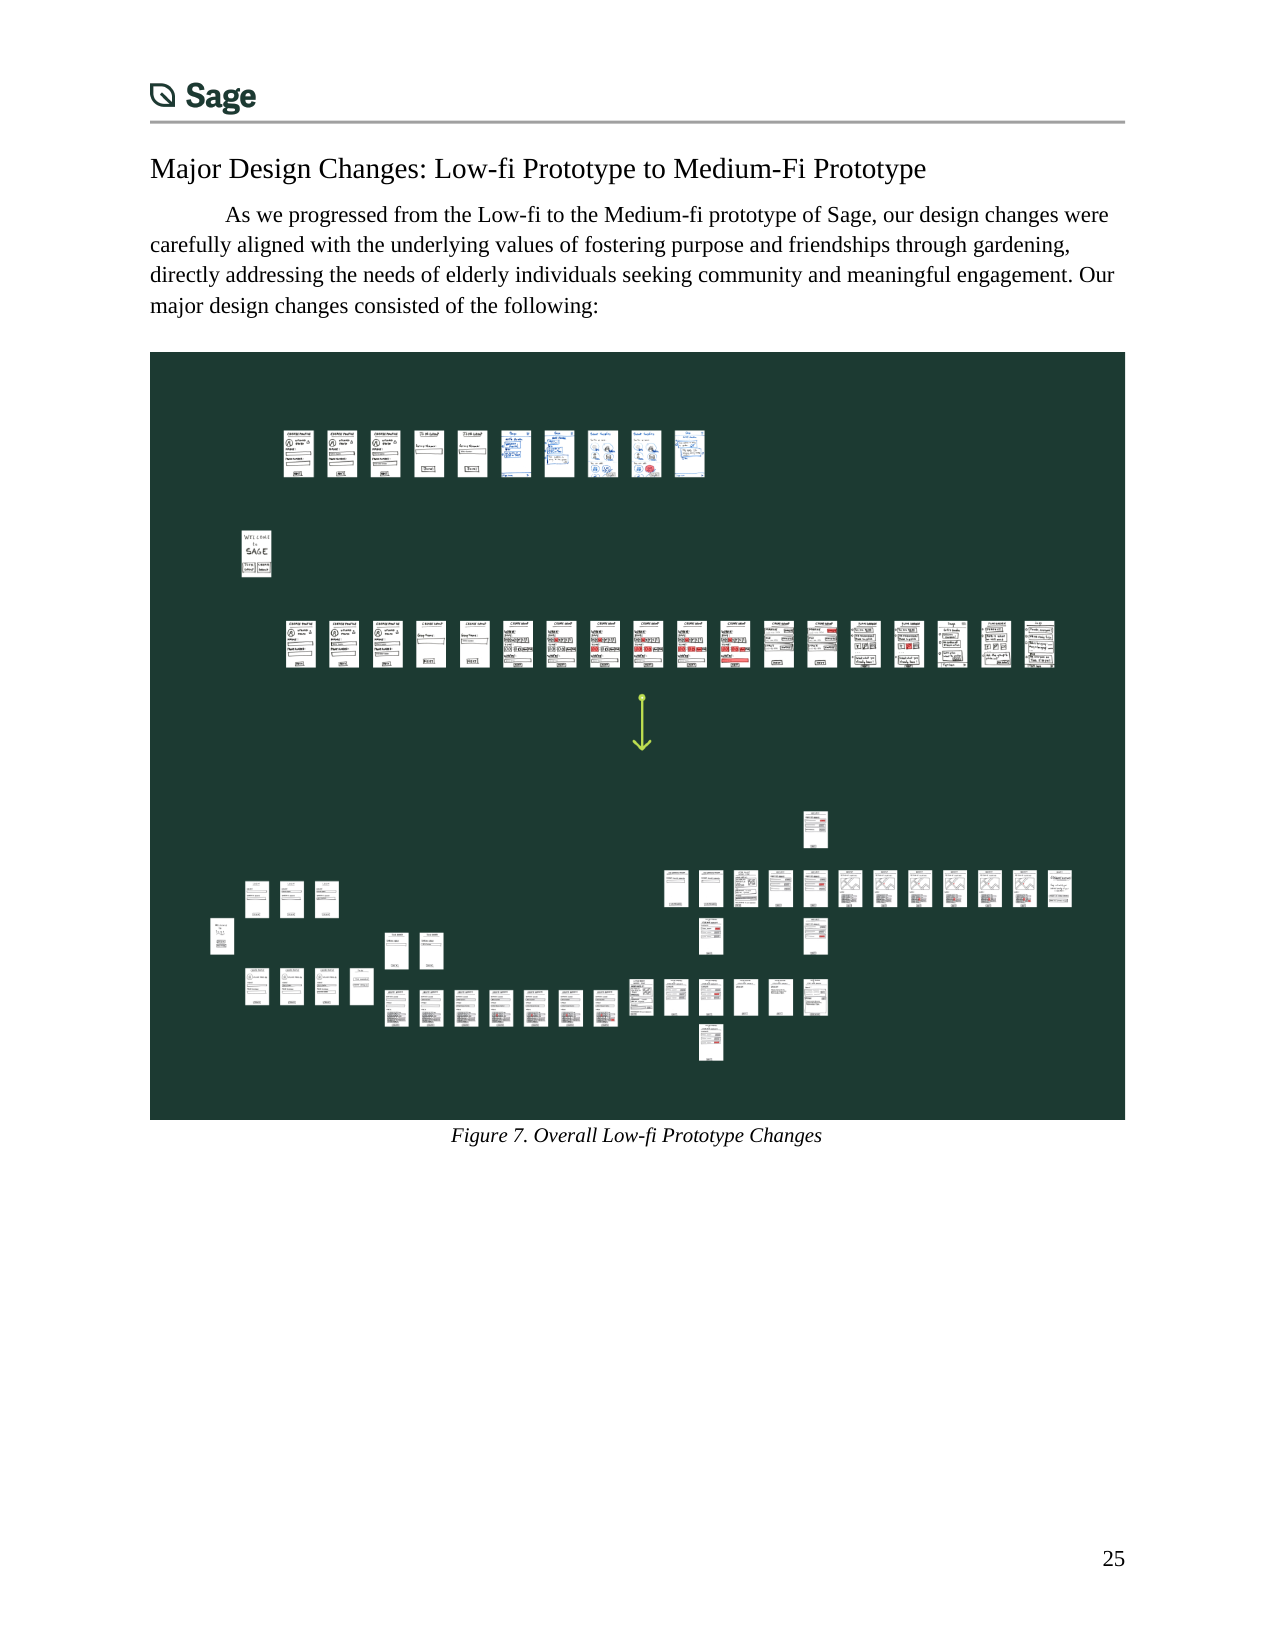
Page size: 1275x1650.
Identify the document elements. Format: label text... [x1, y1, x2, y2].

text Figure 7. Overall Low-fi Prototype Changes [150, 1123, 1125, 1147]
picture [150, 352, 1125, 1120]
subtitle Major Design Changes: Low-fi Prototype to Medium-Fi Prototype [150, 151, 1125, 184]
text As we progressed from the Low-fi to the Medium-fi prototype of Sage, our design changes were carefully aligned with the underlying values of fostering purpose and friendships through gardening, directly addressing the needs of elderly individuals seeking community and meaningful engagement. Our major design changes consisted of the following: [150, 201, 1125, 318]
picture [150, 67, 257, 117]
